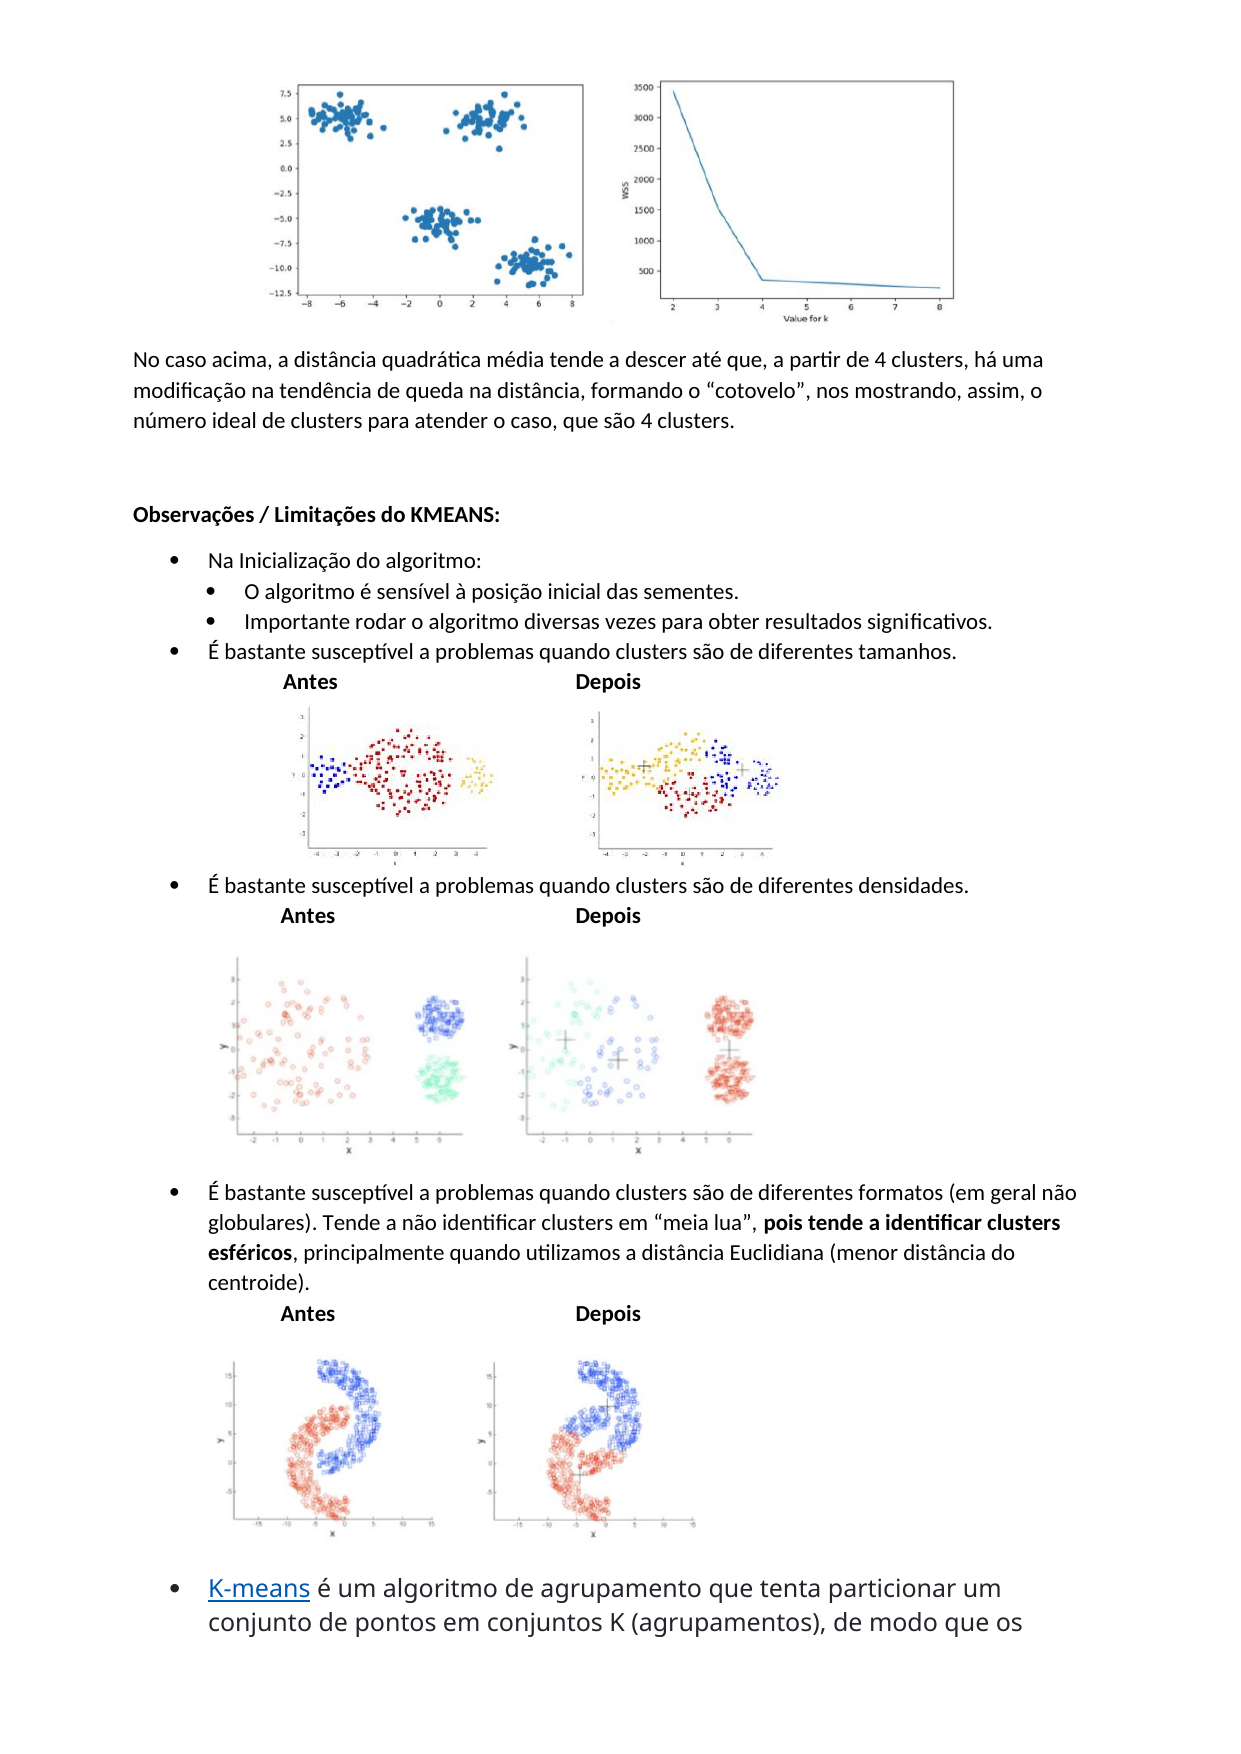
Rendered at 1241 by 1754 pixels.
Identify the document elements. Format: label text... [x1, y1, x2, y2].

list Na Inicialização do algoritmo: [170, 547, 1093, 575]
list Antes Depois [208, 901, 1093, 929]
text No caso acima, a distância quadrática média tende a descer até que, a partir de 4 clusters, há uma modificação na tendência de queda na distância, formando o “cotovelo”, nos mostrando, assim, o número ideal de clusters para atender o caso, que são 4 clusters. [133, 346, 1093, 434]
list Importante rodar o algoritmo diversas vezes para obter resultados signiﬁcativos. [207, 607, 1093, 635]
picture [207, 1345, 704, 1542]
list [170, 1571, 1093, 1639]
text Observações / Limitações do KMEANS: [133, 500, 1093, 528]
picture [575, 703, 787, 869]
picture [264, 73, 962, 327]
picture [206, 948, 771, 1159]
list Antes Depois [283, 667, 1093, 696]
list O algoritmo é sensível à posição inicial das sementes. [207, 577, 1093, 605]
list É bastante susceptível a problemas quando clusters são de diferentes densidades. [170, 871, 1093, 899]
picture [282, 697, 506, 869]
list É bastante susceptível a problemas quando clusters são de diferentes tamanhos. [170, 637, 1093, 665]
list É bastante susceptível a problemas quando clusters são de diferentes formatos (em geral não globulares). Tende a não identificar clusters em “meia lua”, pois tende a identificar clusters esféricos, principalmente quando utilizamos a distância Euclidiana (menor distância do centroide). [170, 1178, 1093, 1297]
list Antes Depois [208, 1299, 1093, 1327]
